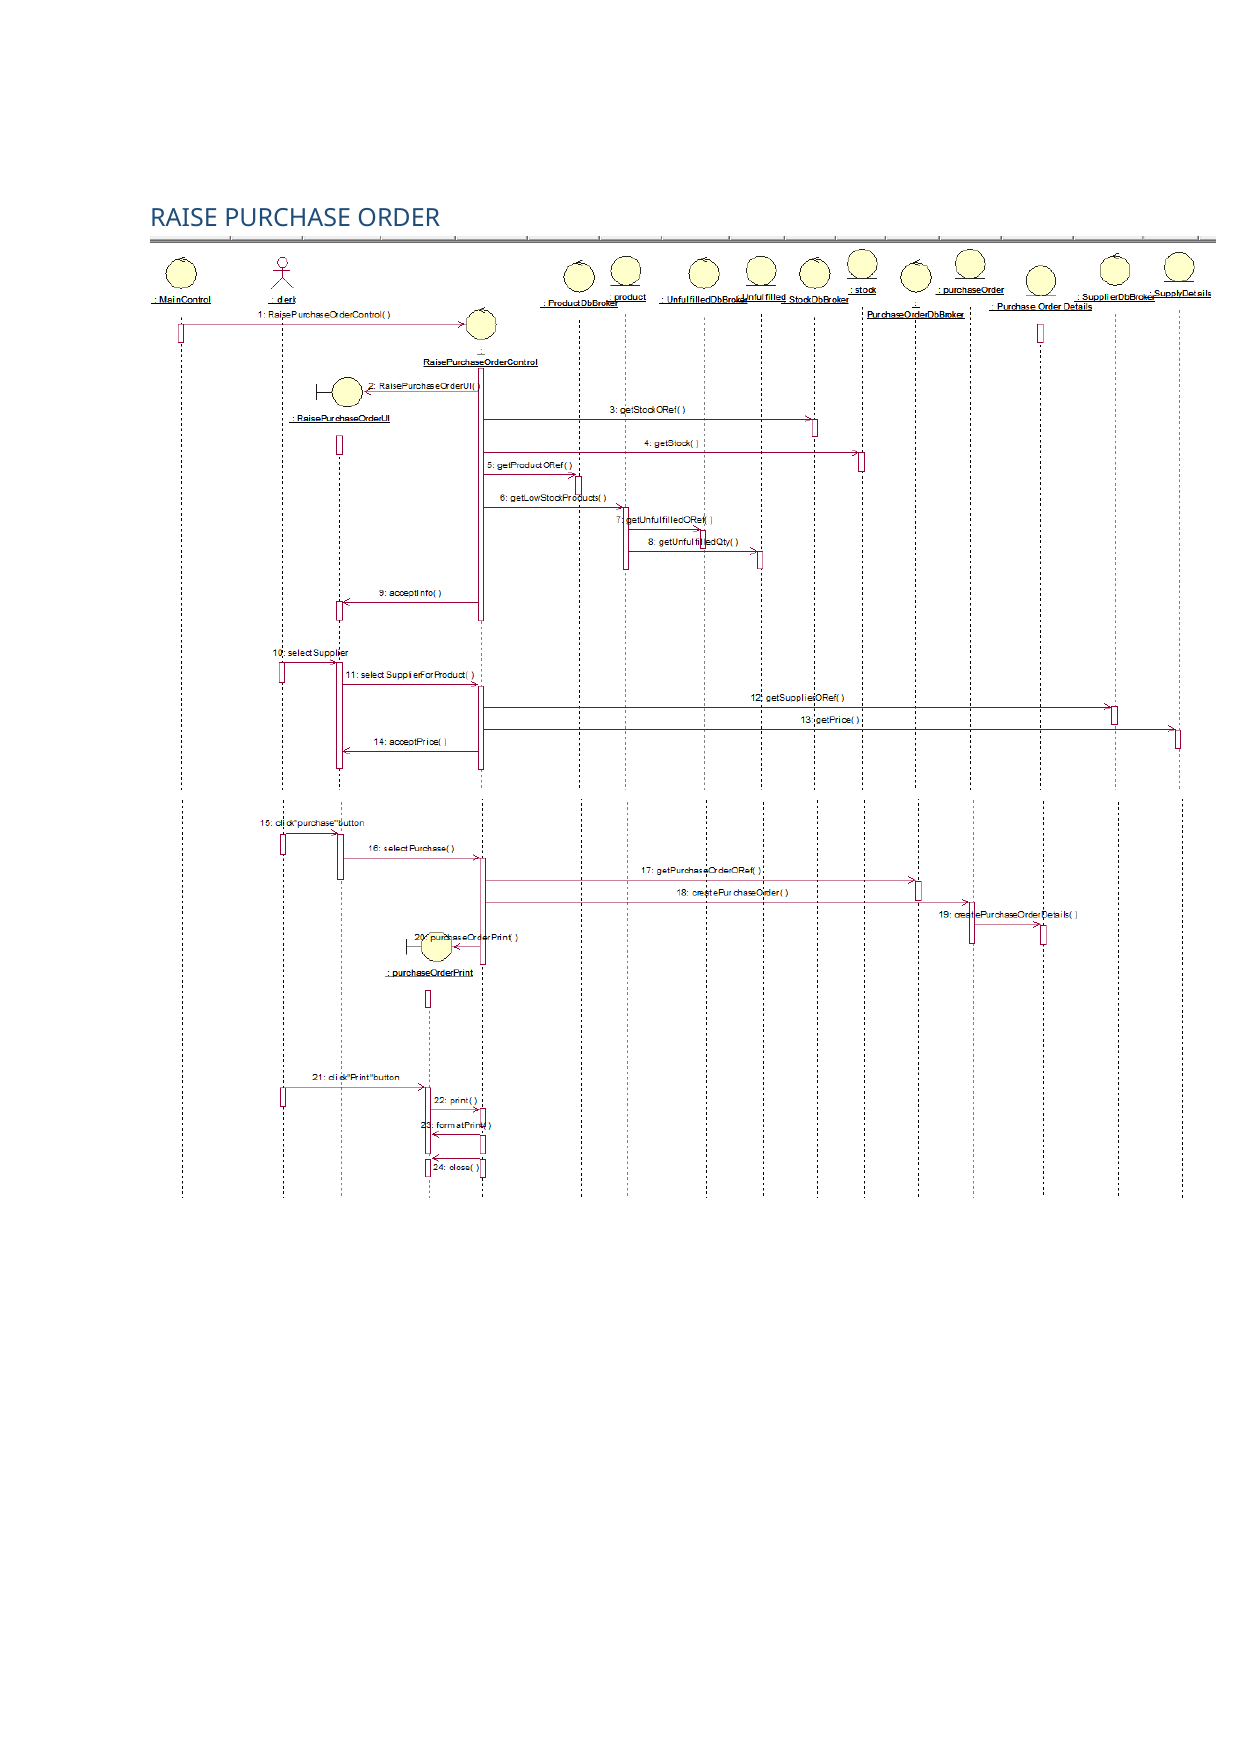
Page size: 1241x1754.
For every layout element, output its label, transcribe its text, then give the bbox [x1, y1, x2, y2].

picture [165, 799, 1200, 1213]
subtitle RAISE PURCHASE ORDER [150, 199, 1090, 234]
picture [150, 236, 1216, 790]
